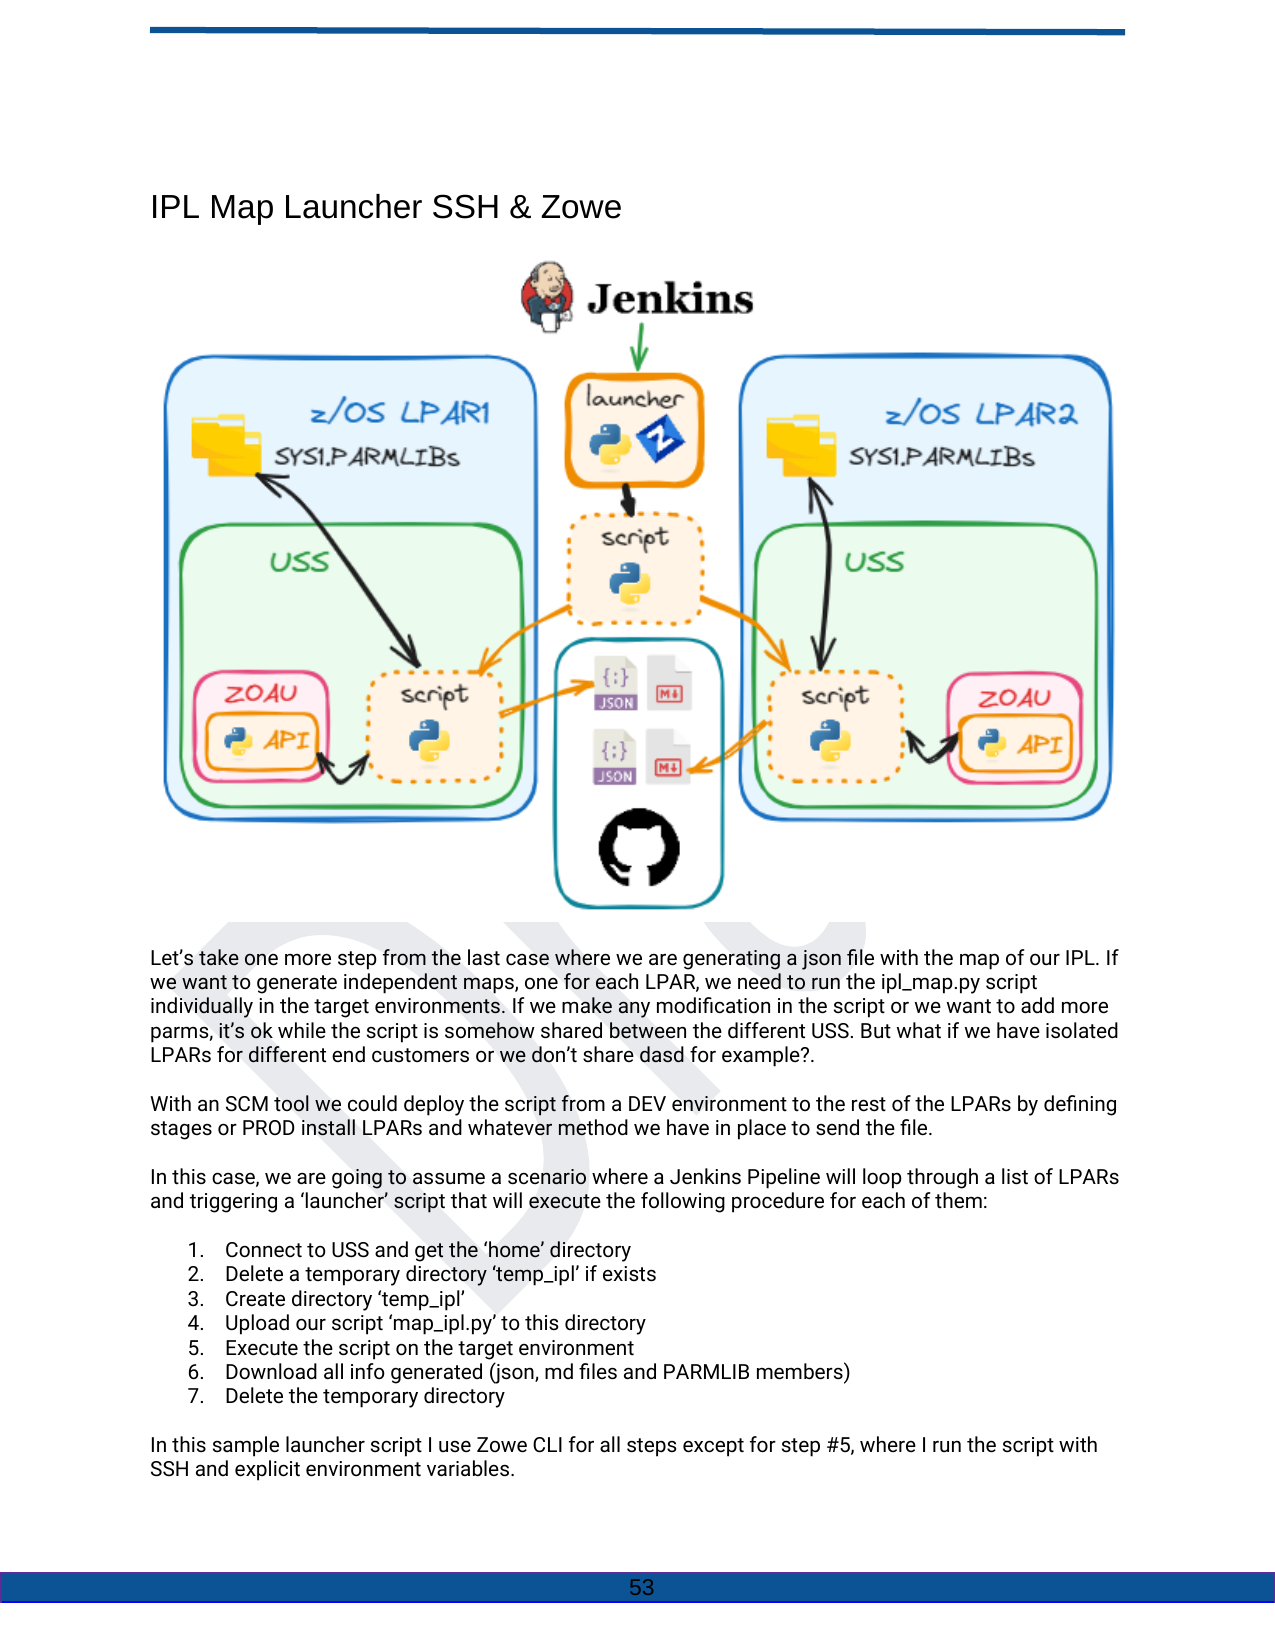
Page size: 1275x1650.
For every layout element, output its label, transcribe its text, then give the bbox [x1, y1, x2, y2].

list Delete the temporary directory [187, 1384, 1125, 1409]
text In this case, we are going to assume a scenario where a Jenkins Pipeline will loop through a list of LPARs and triggering a ‘launcher’ script that will execute the following procedure for each of them: [150, 1165, 1125, 1214]
picture [150, 244, 1125, 922]
text In this sample launcher script I use Zowe CLI for all steps except for step #5, where I run the script with SSH and explicit environment variables. [150, 1433, 1125, 1482]
subtitle IPL Map Launcher SSH & Zowe [150, 187, 1125, 226]
list Upload our script ‘map_ipl.py’ to this directory [187, 1311, 1125, 1336]
text With an SCM tool we could deploy the script from a DEV environment to the rest of the LPARs by defining stages or PROD install LPARs and whatever method we have in place to send the file. [150, 1092, 1125, 1141]
list Execute the script on the target environment [187, 1336, 1125, 1360]
list Create directory ‘temp_ipl’ [187, 1287, 1125, 1311]
list Download all info generated (json, md files and PARMLIB members) [187, 1360, 1125, 1384]
list Delete a temporary directory ‘temp_ipl’ if exists [187, 1262, 1125, 1287]
list Connect to USS and get the ‘home’ directory [187, 1238, 1125, 1262]
text Let’s take one more step from the last case where we are generating a json file with the map of our IPL. If we want to generate independent maps, one for each LPAR, we need to run the ipl_map.py script individually in the target environments. If we make any modification in the script or we want to add more parms, it’s ok while the script is somehow shared between the different USS. But what if we have isolated LPARs for different end customers or we don’t share dasd for example?. [150, 946, 1125, 1067]
